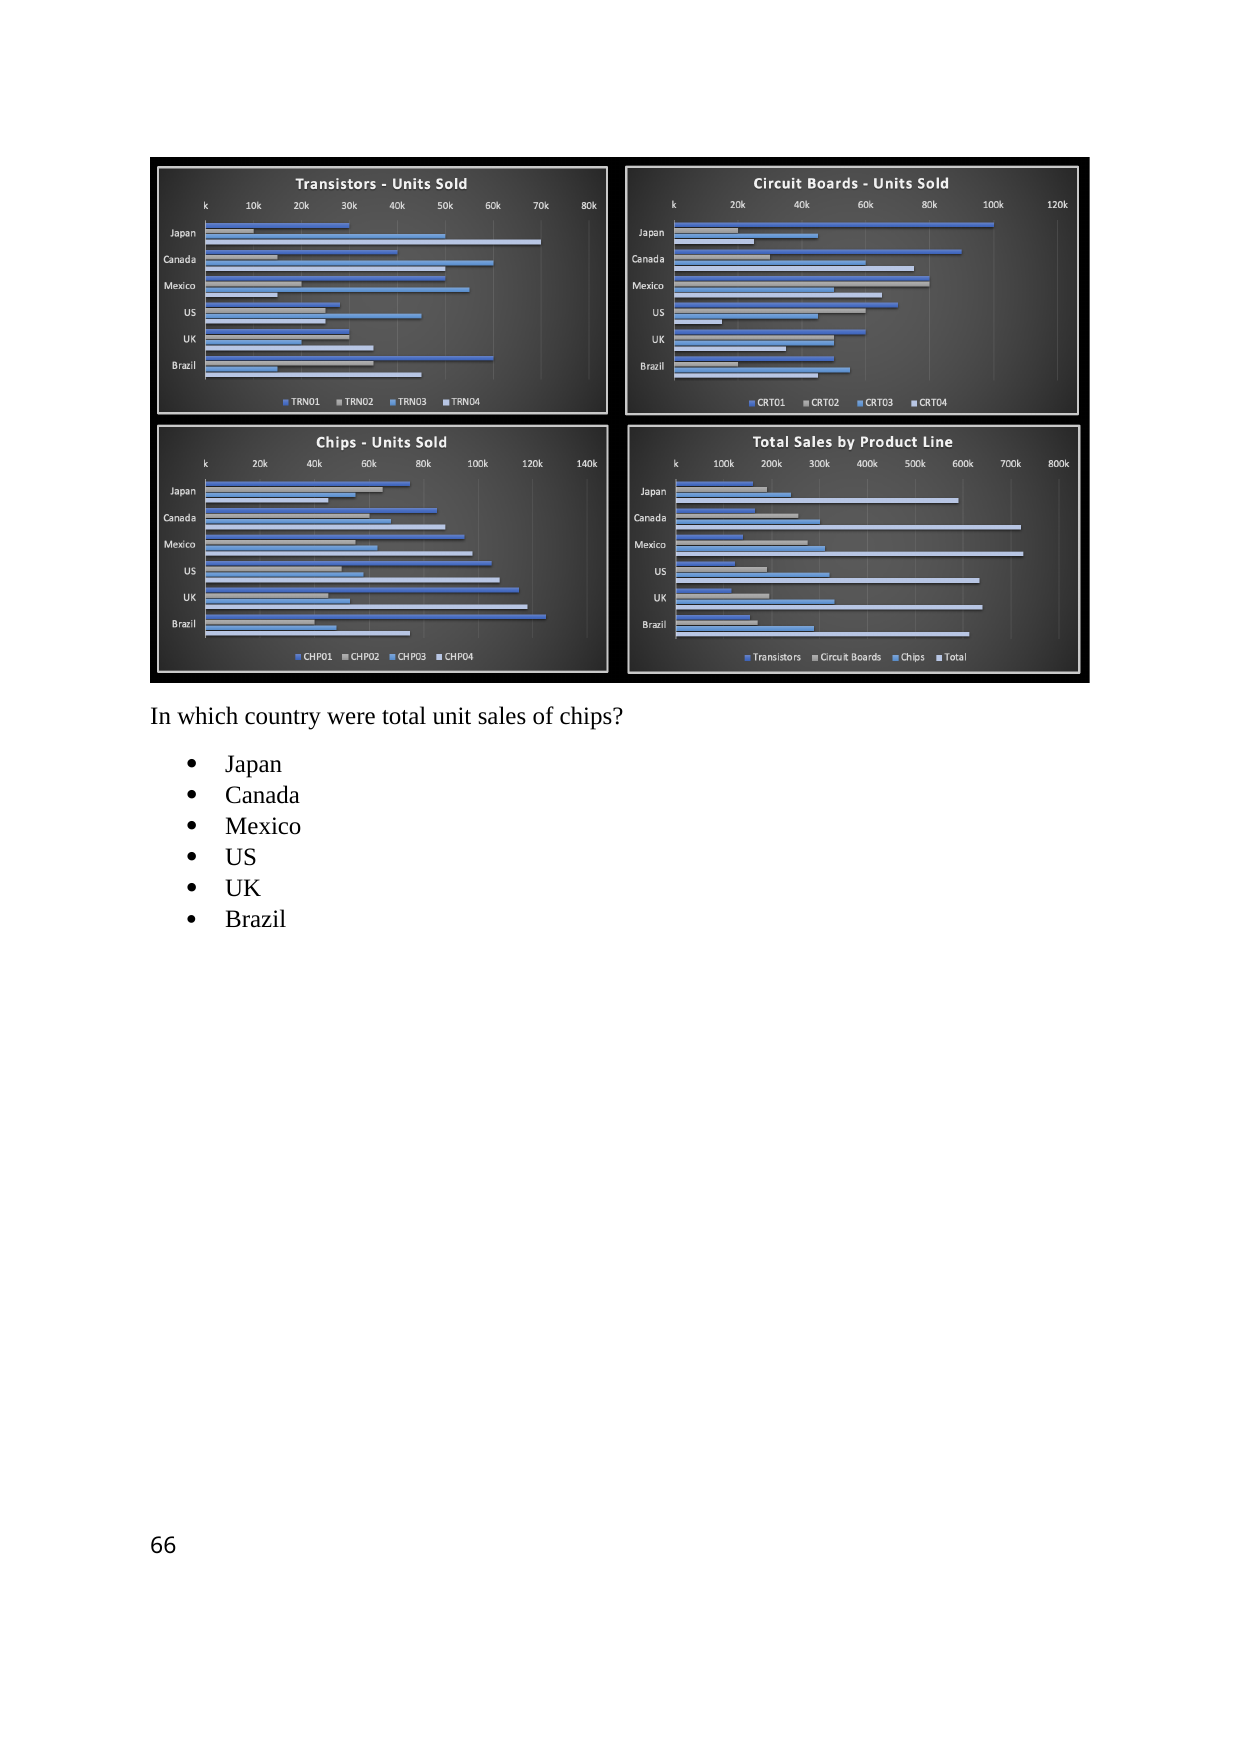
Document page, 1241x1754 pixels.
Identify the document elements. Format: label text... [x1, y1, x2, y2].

list US [187, 842, 1090, 871]
text In which country were total unit sales of chips? [150, 701, 1090, 730]
list Japan [187, 749, 1090, 778]
picture [150, 157, 1090, 683]
list Mexico [187, 811, 1090, 840]
list Brazil [187, 904, 1090, 933]
list Canada [187, 780, 1090, 809]
list UK [187, 873, 1090, 902]
